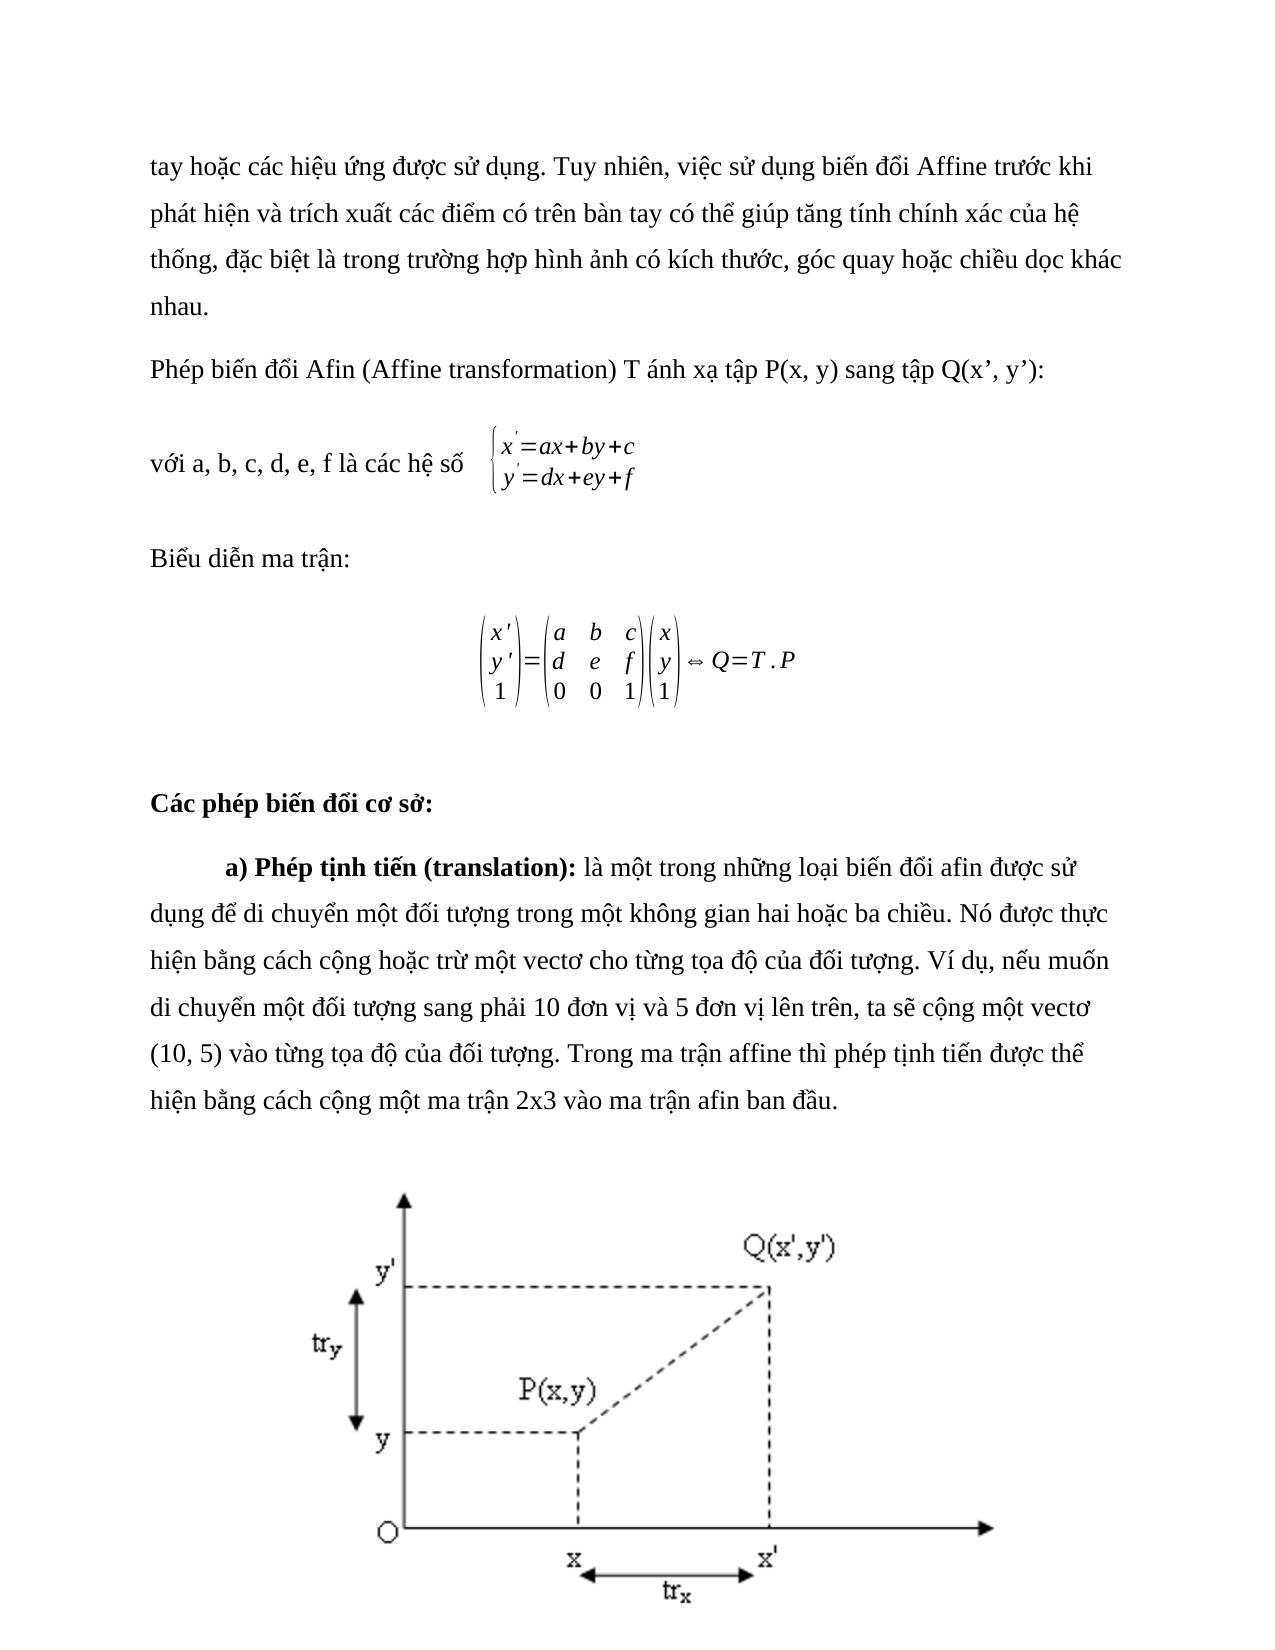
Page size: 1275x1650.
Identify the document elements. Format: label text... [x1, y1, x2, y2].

text Phép biến đổi Afin (Affine transformation) T ánh xạ tập P(x, y) sang tập Q(x’, y’): [150, 353, 1125, 384]
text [150, 150, 1125, 321]
text a) Phép tịnh tiến (translation): là một trong những loại biến đổi afin được sử dụng để di chuyển một đối tượng trong một không gian hai hoặc ba chiều. Nó được thực hiện bằng cách cộng hoặc trừ một vectơ cho từng tọa độ của đối tượng. Ví dụ, nếu muốn di chuyển một đối tượng sang phải 10 đơn vị và 5 đơn vị lên trên, ta sẽ cộng một vectơ (10, 5) vào từng tọa độ của đối tượng. Trong ma trận affine thì phép tịnh tiến được thể hiện bằng cách cộng một ma trận 2x3 vào ma trận afin ban đầu. [150, 851, 1125, 1115]
picture [256, 1174, 1025, 1616]
text Biểu diễn ma trận: [150, 542, 1125, 573]
text với a, b, c, d, e, f là các hệ số [150, 425, 1125, 495]
text Các phép biến đổi cơ sở: [150, 788, 1125, 819]
